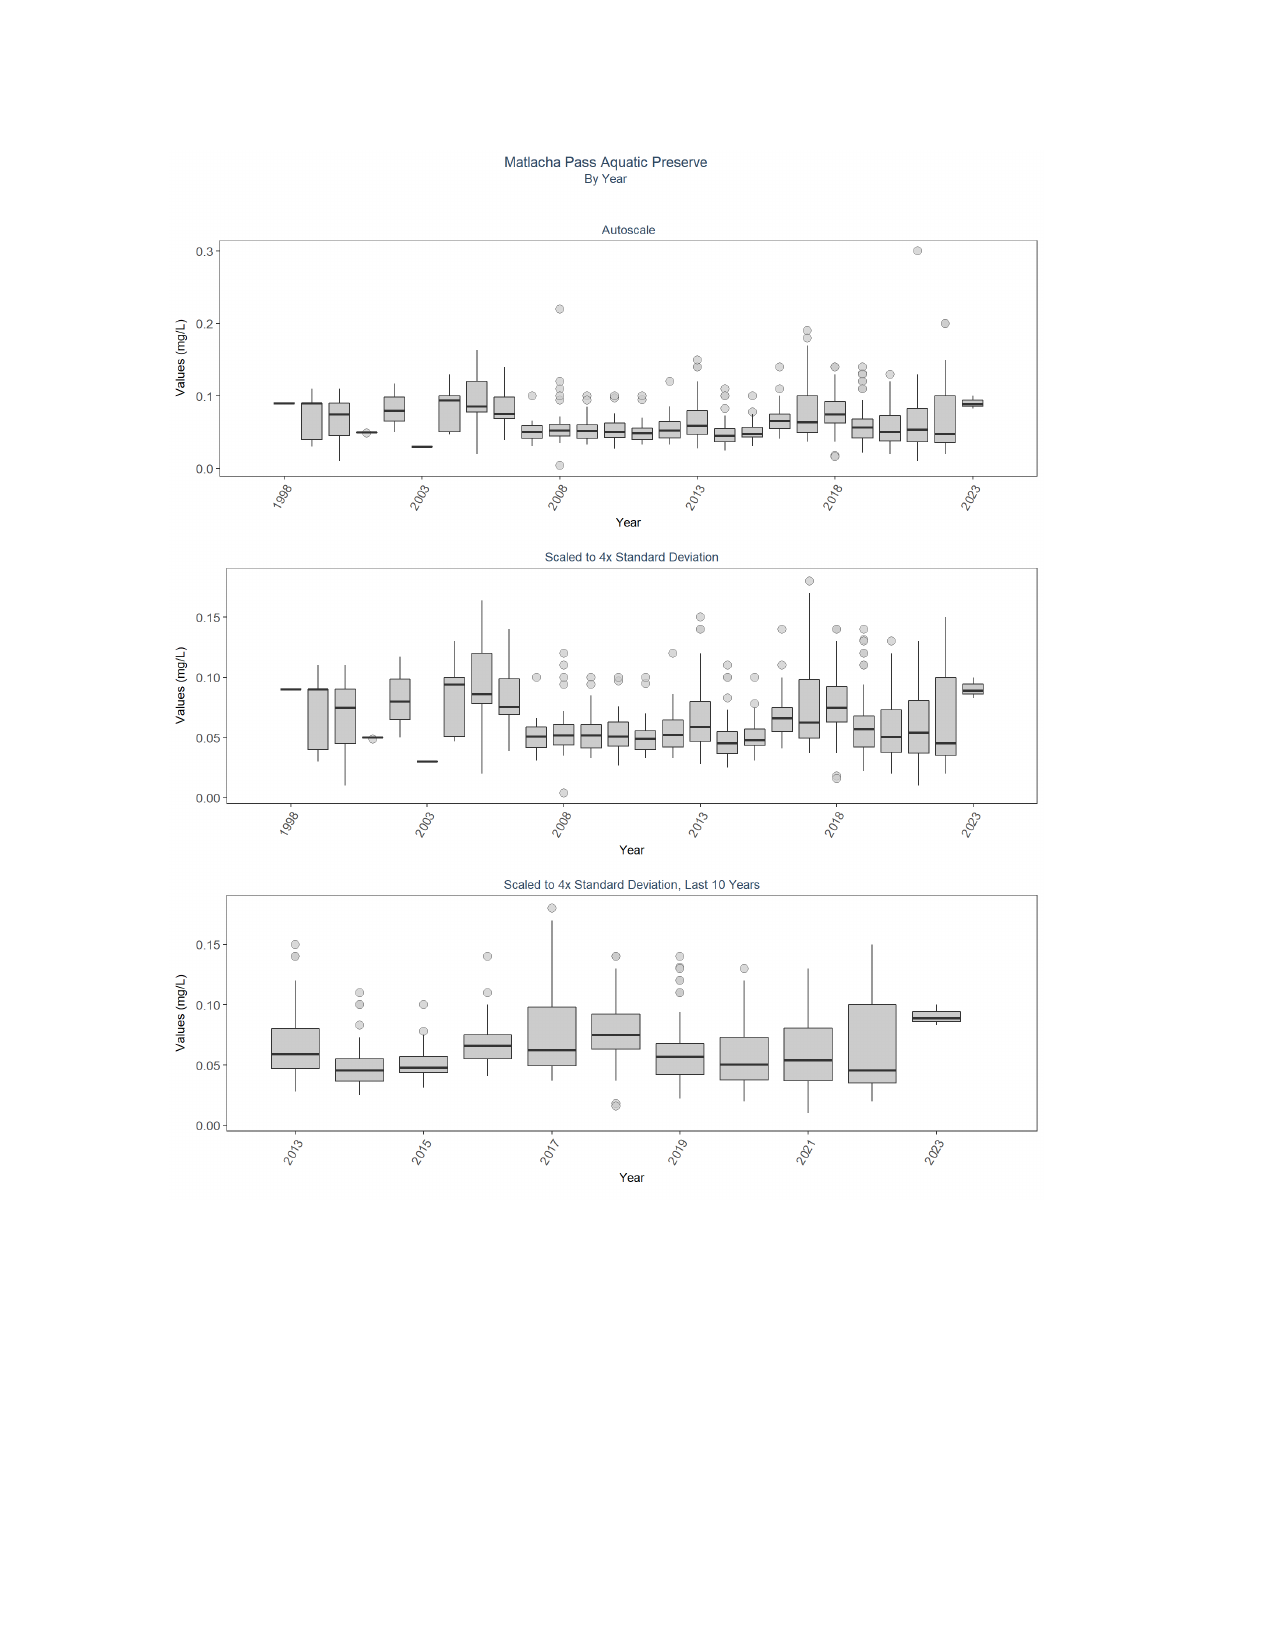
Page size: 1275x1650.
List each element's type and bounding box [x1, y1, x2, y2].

picture [168, 150, 1044, 1200]
